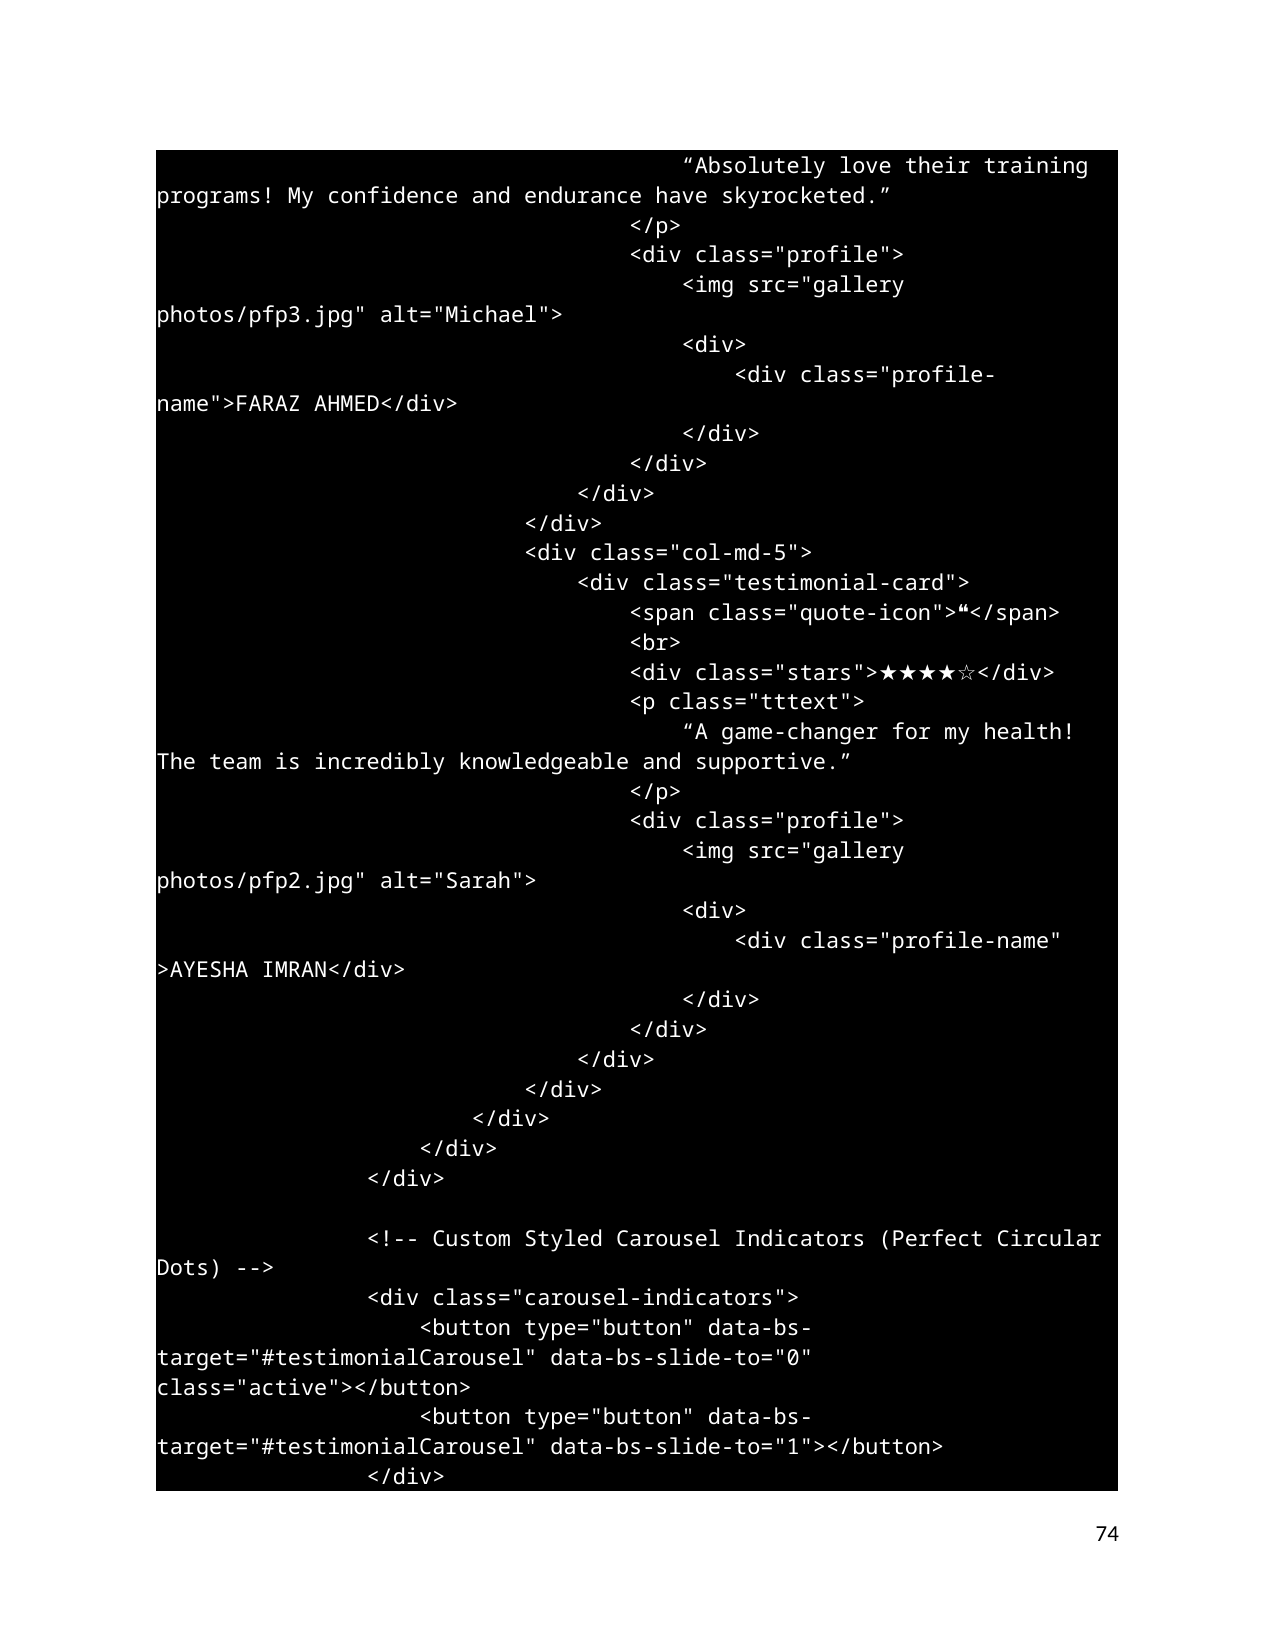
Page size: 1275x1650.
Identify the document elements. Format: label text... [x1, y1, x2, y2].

text </div> [156, 1133, 1118, 1163]
text </div> [156, 478, 1118, 507]
text <br> [156, 627, 1118, 656]
text “A game-changer for my health! The team is incredibly knowledgeable and supportive.” [156, 716, 1118, 776]
text </div> [156, 448, 1118, 478]
text <button type="button" data-bs-target="#testimonialCarousel" data-bs-slide-to="1"></button> [156, 1401, 1118, 1461]
text </p> [156, 776, 1118, 805]
text <div class="carousel-indicators"> [156, 1282, 1118, 1312]
text </div> [156, 984, 1118, 1014]
text <img src="gallery photos/pfp2.jpg" alt="Sarah"> [156, 835, 1118, 895]
text <div class="profile-name">FARAZ AHMED</div> [156, 358, 1118, 418]
text </div> [156, 1163, 1118, 1193]
text <div> [156, 895, 1118, 924]
text </div> [156, 1103, 1118, 1133]
text <div class="profile-name" >AYESHA IMRAN</div> [156, 924, 1118, 984]
text </div> [156, 1044, 1118, 1073]
text </div> [156, 1014, 1118, 1044]
text <div> [156, 329, 1118, 358]
text </div> [156, 1073, 1118, 1103]
text <span class="quote-icon">❝</span> [156, 597, 1118, 627]
text </div> [156, 507, 1118, 537]
text <div class="profile"> [156, 239, 1118, 269]
text “Absolutely love their training programs! My confidence and endurance have skyrocketed.” [156, 150, 1118, 209]
text <div class="stars">★★★★☆</div> [156, 656, 1118, 686]
text </p> [156, 209, 1118, 239]
text <button type="button" data-bs-target="#testimonialCarousel" data-bs-slide-to="0" class="active"></button> [156, 1312, 1118, 1401]
text <!-- Custom Styled Carousel Indicators (Perfect Circular Dots) --> [156, 1222, 1118, 1282]
text <div class="col-md-5"> [156, 537, 1118, 567]
text <div class="profile"> [156, 805, 1118, 835]
text <img src="gallery photos/pfp3.jpg" alt="Michael"> [156, 269, 1118, 329]
text </div> [156, 1461, 1118, 1491]
text <div class="testimonial-card"> [156, 567, 1118, 597]
text </div> [156, 418, 1118, 448]
text <p class="tttext"> [156, 686, 1118, 716]
